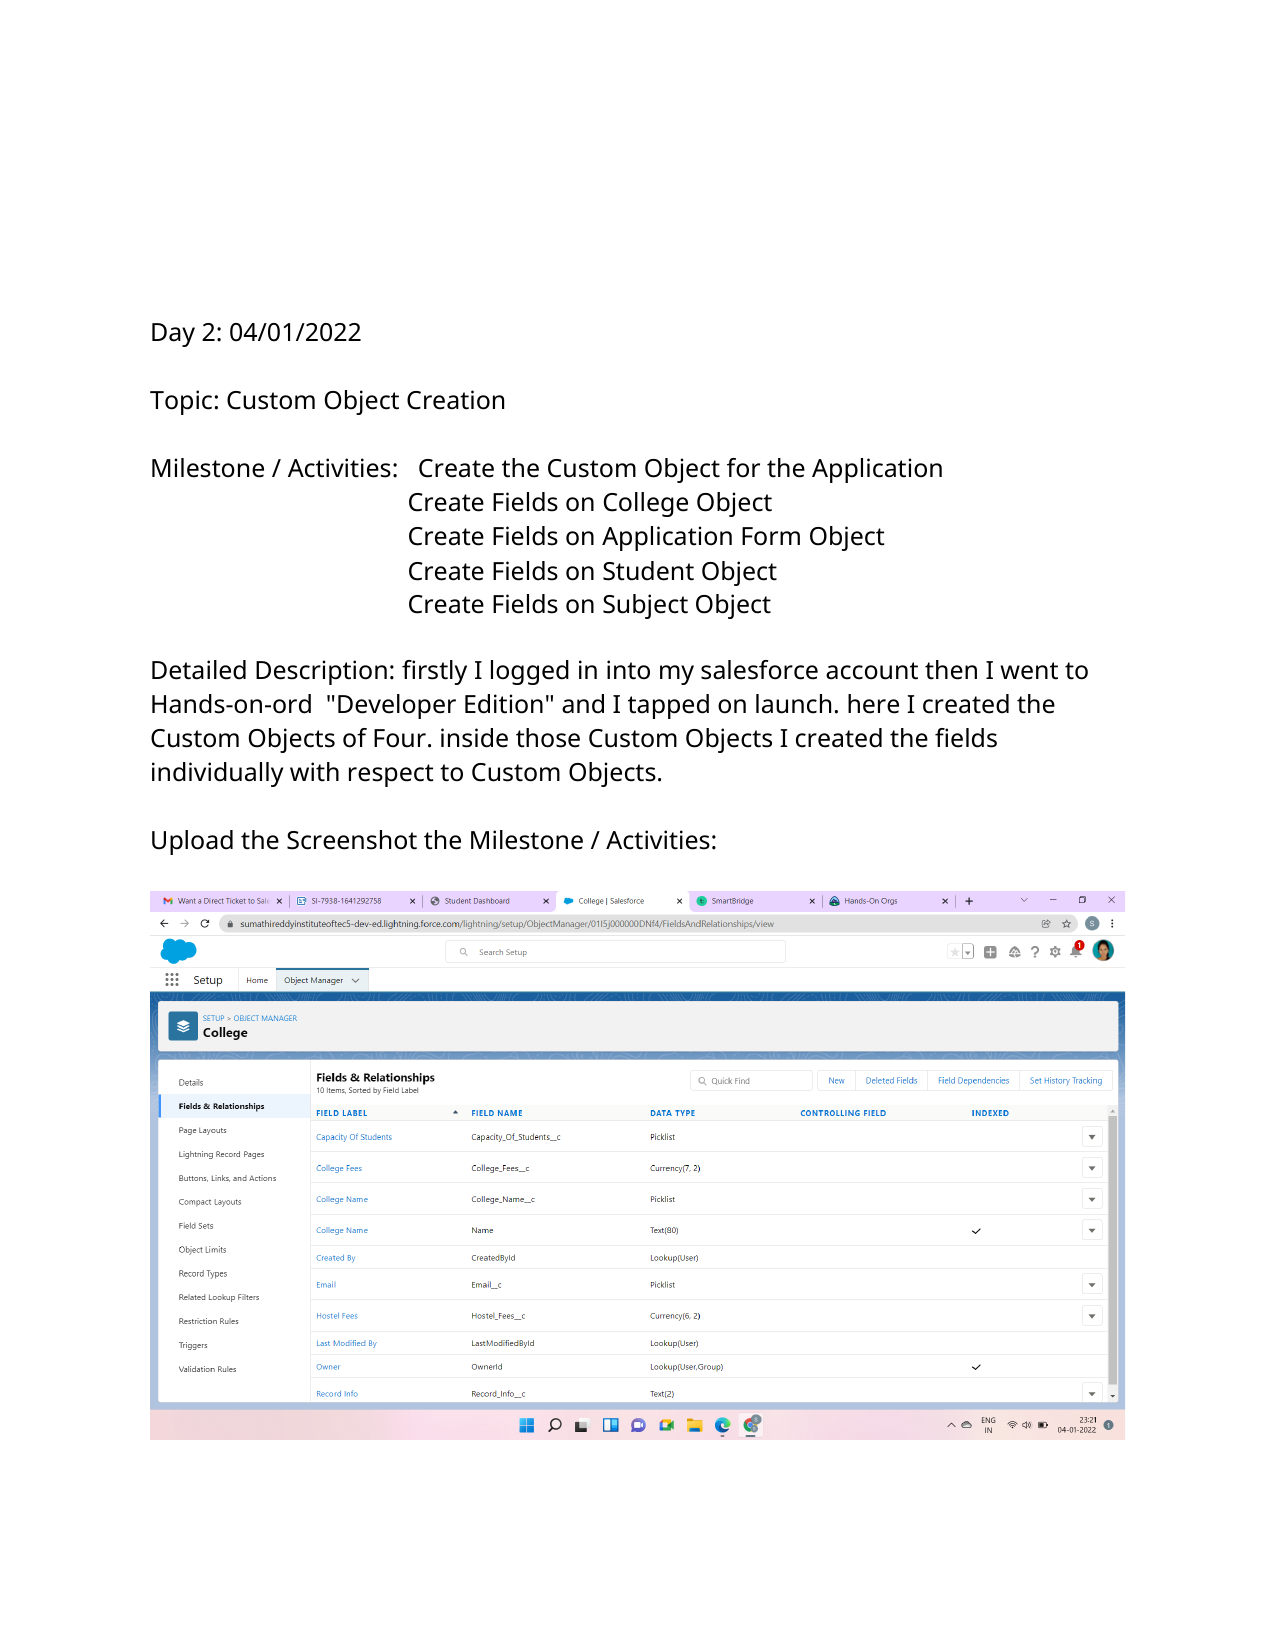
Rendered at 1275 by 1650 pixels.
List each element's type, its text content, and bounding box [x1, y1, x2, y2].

text Upload the Screenshot the Milestone / Activities: [150, 823, 1125, 857]
text Create Fields on Subject Object [150, 587, 1125, 621]
text Create Fields on College Object [150, 485, 1125, 519]
text Create Fields on Application Form Object [150, 519, 1125, 553]
picture [150, 891, 1125, 1440]
text Detailed Description: firstly I logged in into my salesforce account then I went to Hands-on-ord "Developer Edition" and I tapped on launch. here I created the Custom Objects of Four. inside those Custom Objects I created the fields individually with respect to Custom Objects. [150, 652, 1125, 789]
text Day 2: 04/01/2022 [150, 315, 1125, 349]
text Create Fields on Student Object [150, 553, 1125, 587]
text Milestone / Activities: Create the Custom Object for the Application [150, 451, 1125, 485]
text Topic: Custom Object Creation [150, 383, 1125, 417]
